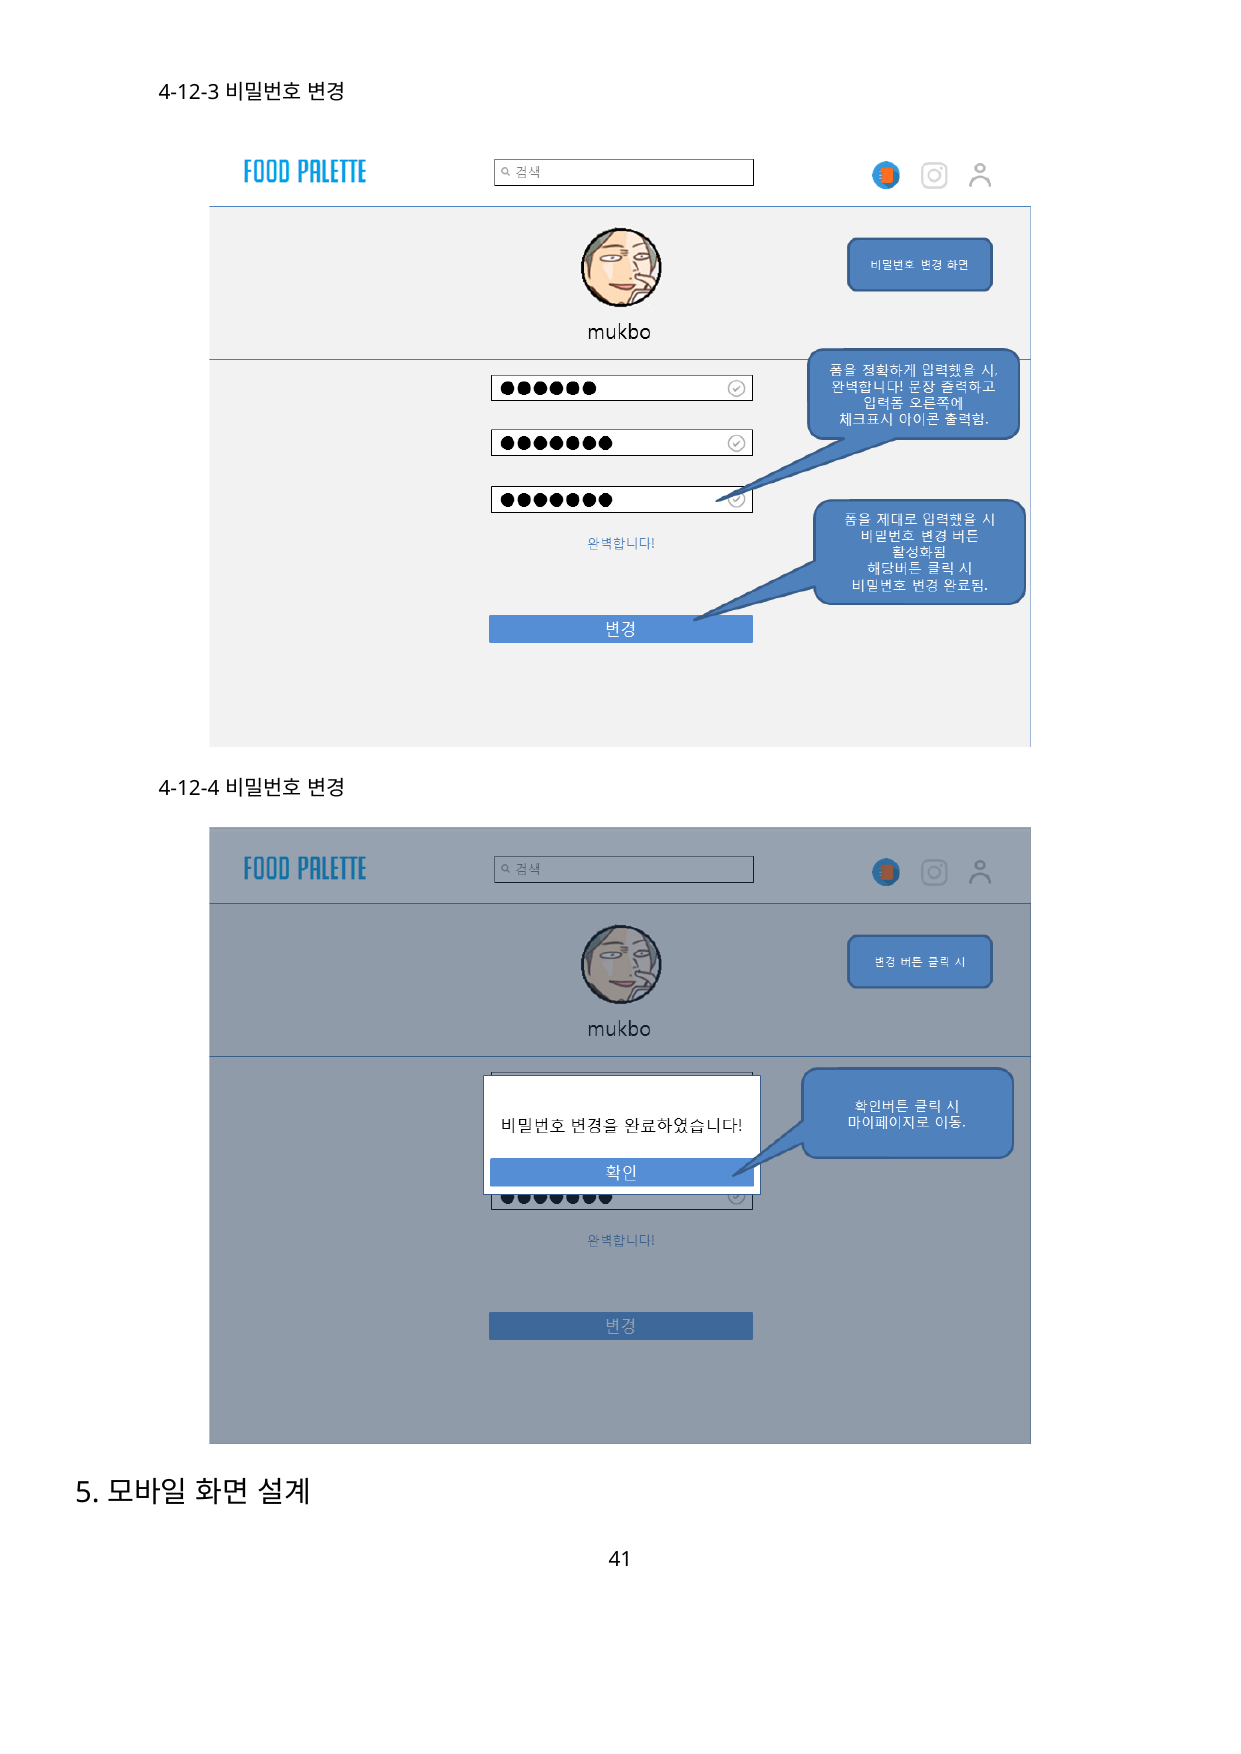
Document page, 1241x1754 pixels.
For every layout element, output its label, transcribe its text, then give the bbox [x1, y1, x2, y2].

text 4-12-4 비밀번호 변경 [75, 772, 1165, 802]
text 5. 모바일 화면 설계 [75, 1468, 1165, 1511]
picture [209, 130, 1031, 747]
picture [209, 827, 1031, 1444]
text 4-12-3 비밀번호 변경 [75, 75, 1165, 105]
